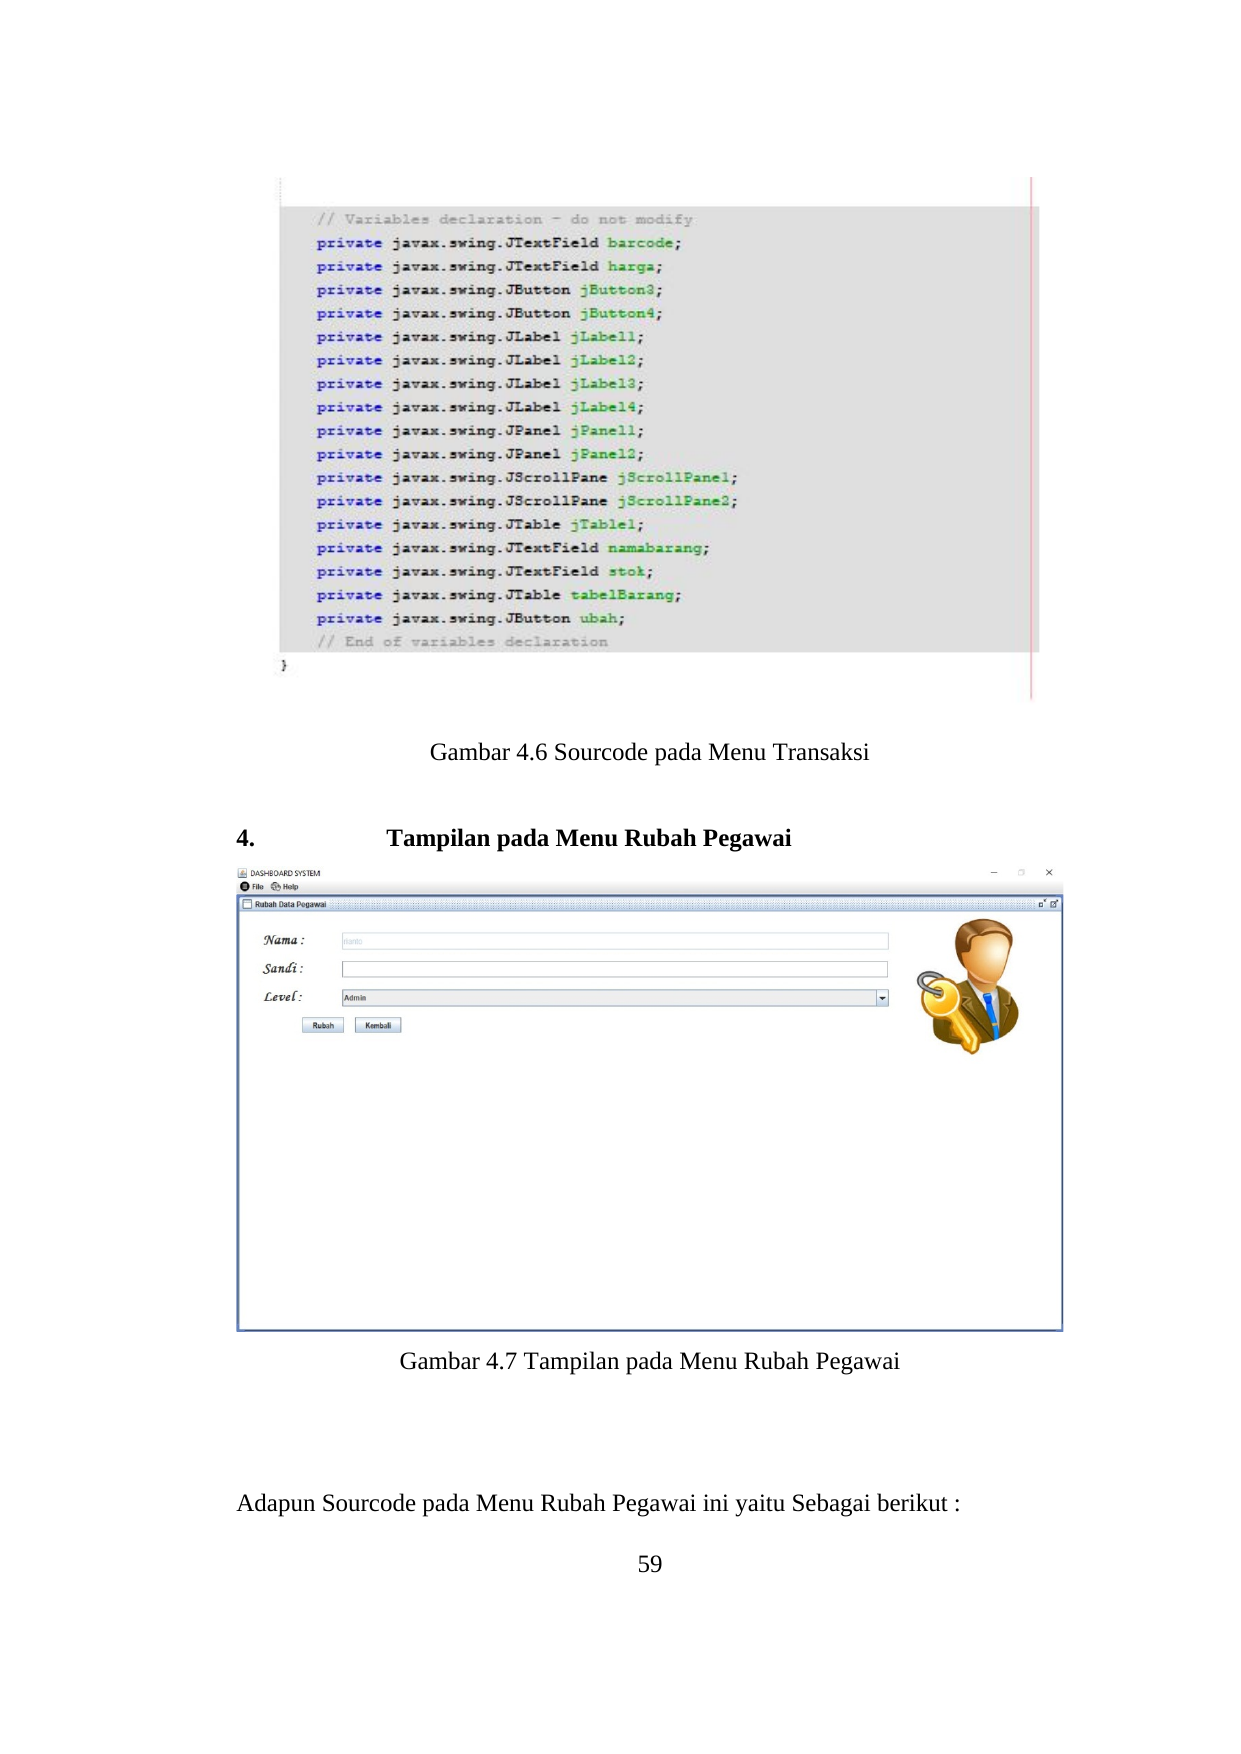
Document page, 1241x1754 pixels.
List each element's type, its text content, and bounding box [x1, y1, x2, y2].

picture [236, 177, 1040, 723]
list Gambar 4.7 Tampilan pada Menu Rubah Pegawai [236, 1346, 1063, 1375]
picture [236, 866, 1064, 1332]
list Gambar 4.6 Sourcode pada Menu Transaksi [236, 737, 1063, 766]
list Tampilan pada Menu Rubah Pegawai [236, 823, 1063, 852]
text Adapun Sourcode pada Menu Rubah Pegawai ini yaitu Sebagai berikut : [236, 1488, 1063, 1517]
